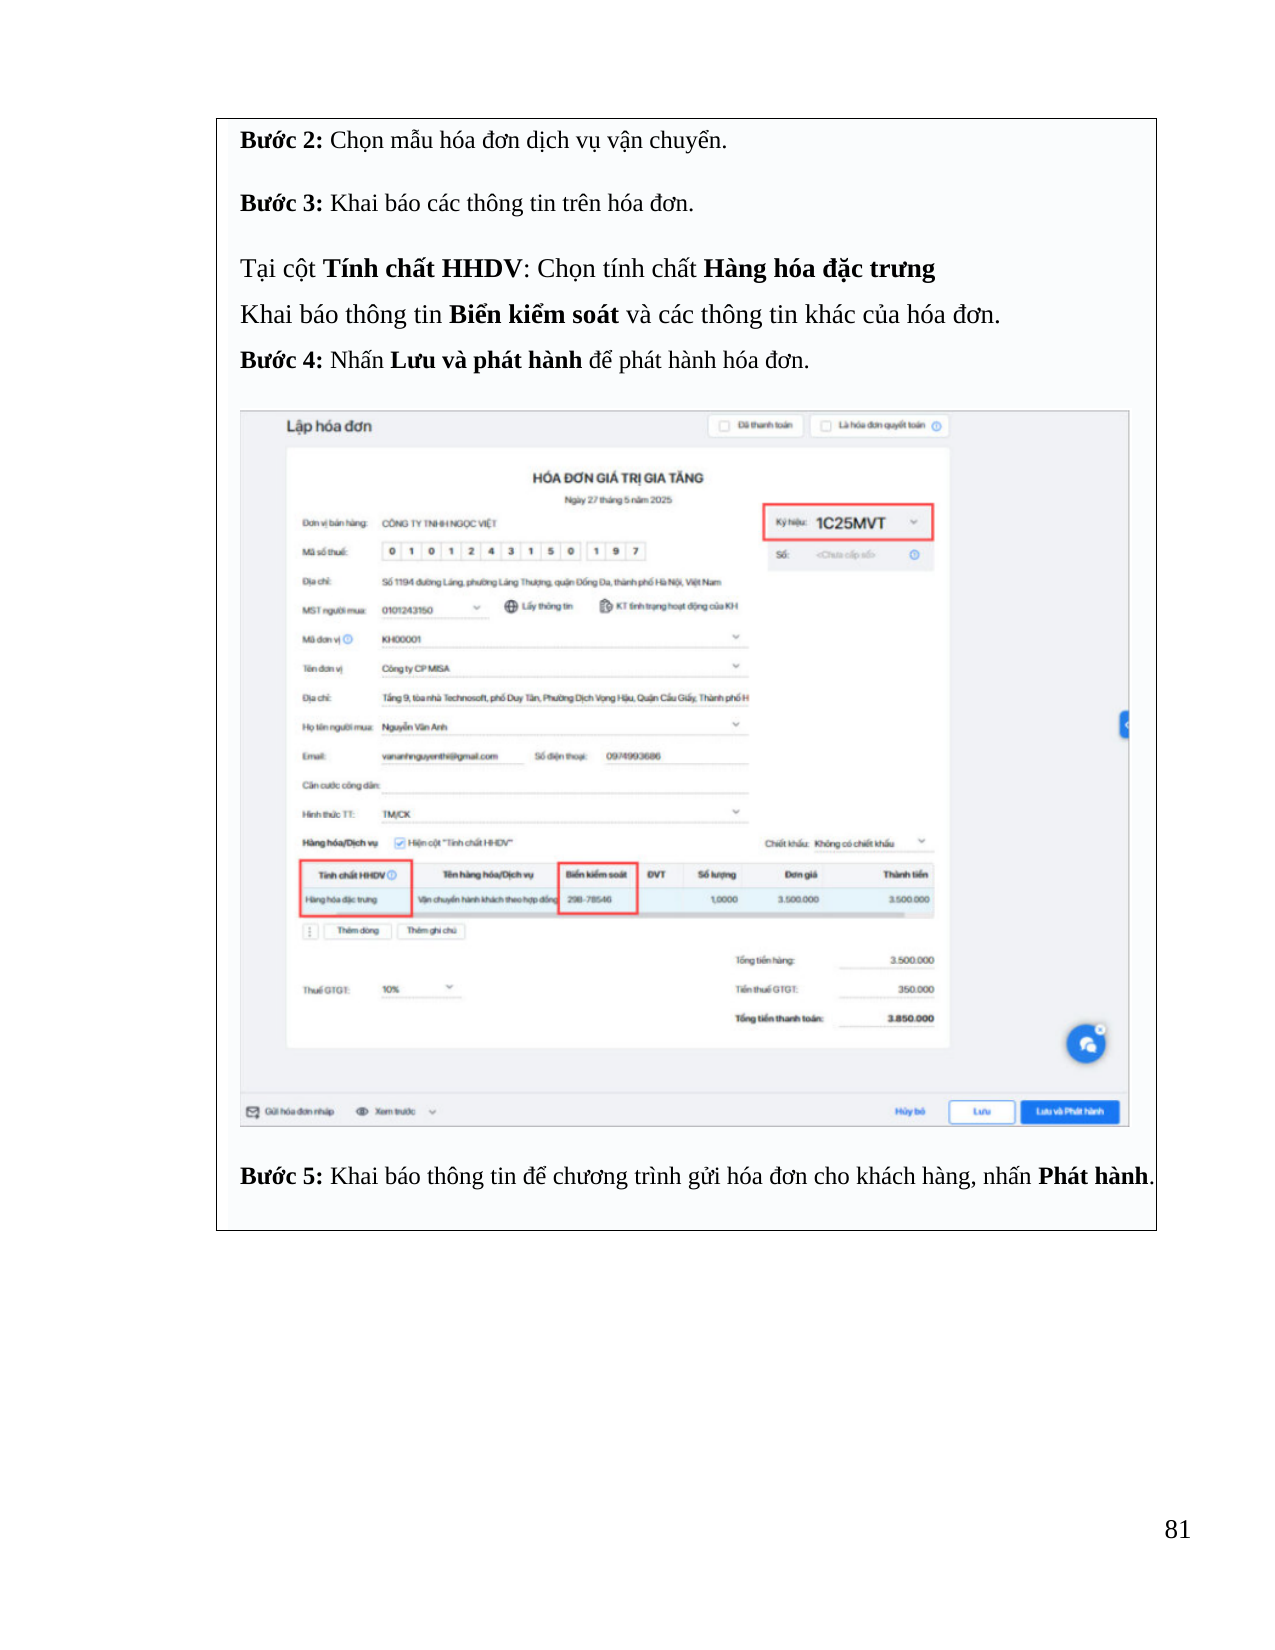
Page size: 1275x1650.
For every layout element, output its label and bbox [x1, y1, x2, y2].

picture [240, 408, 1132, 1127]
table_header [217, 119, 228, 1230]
